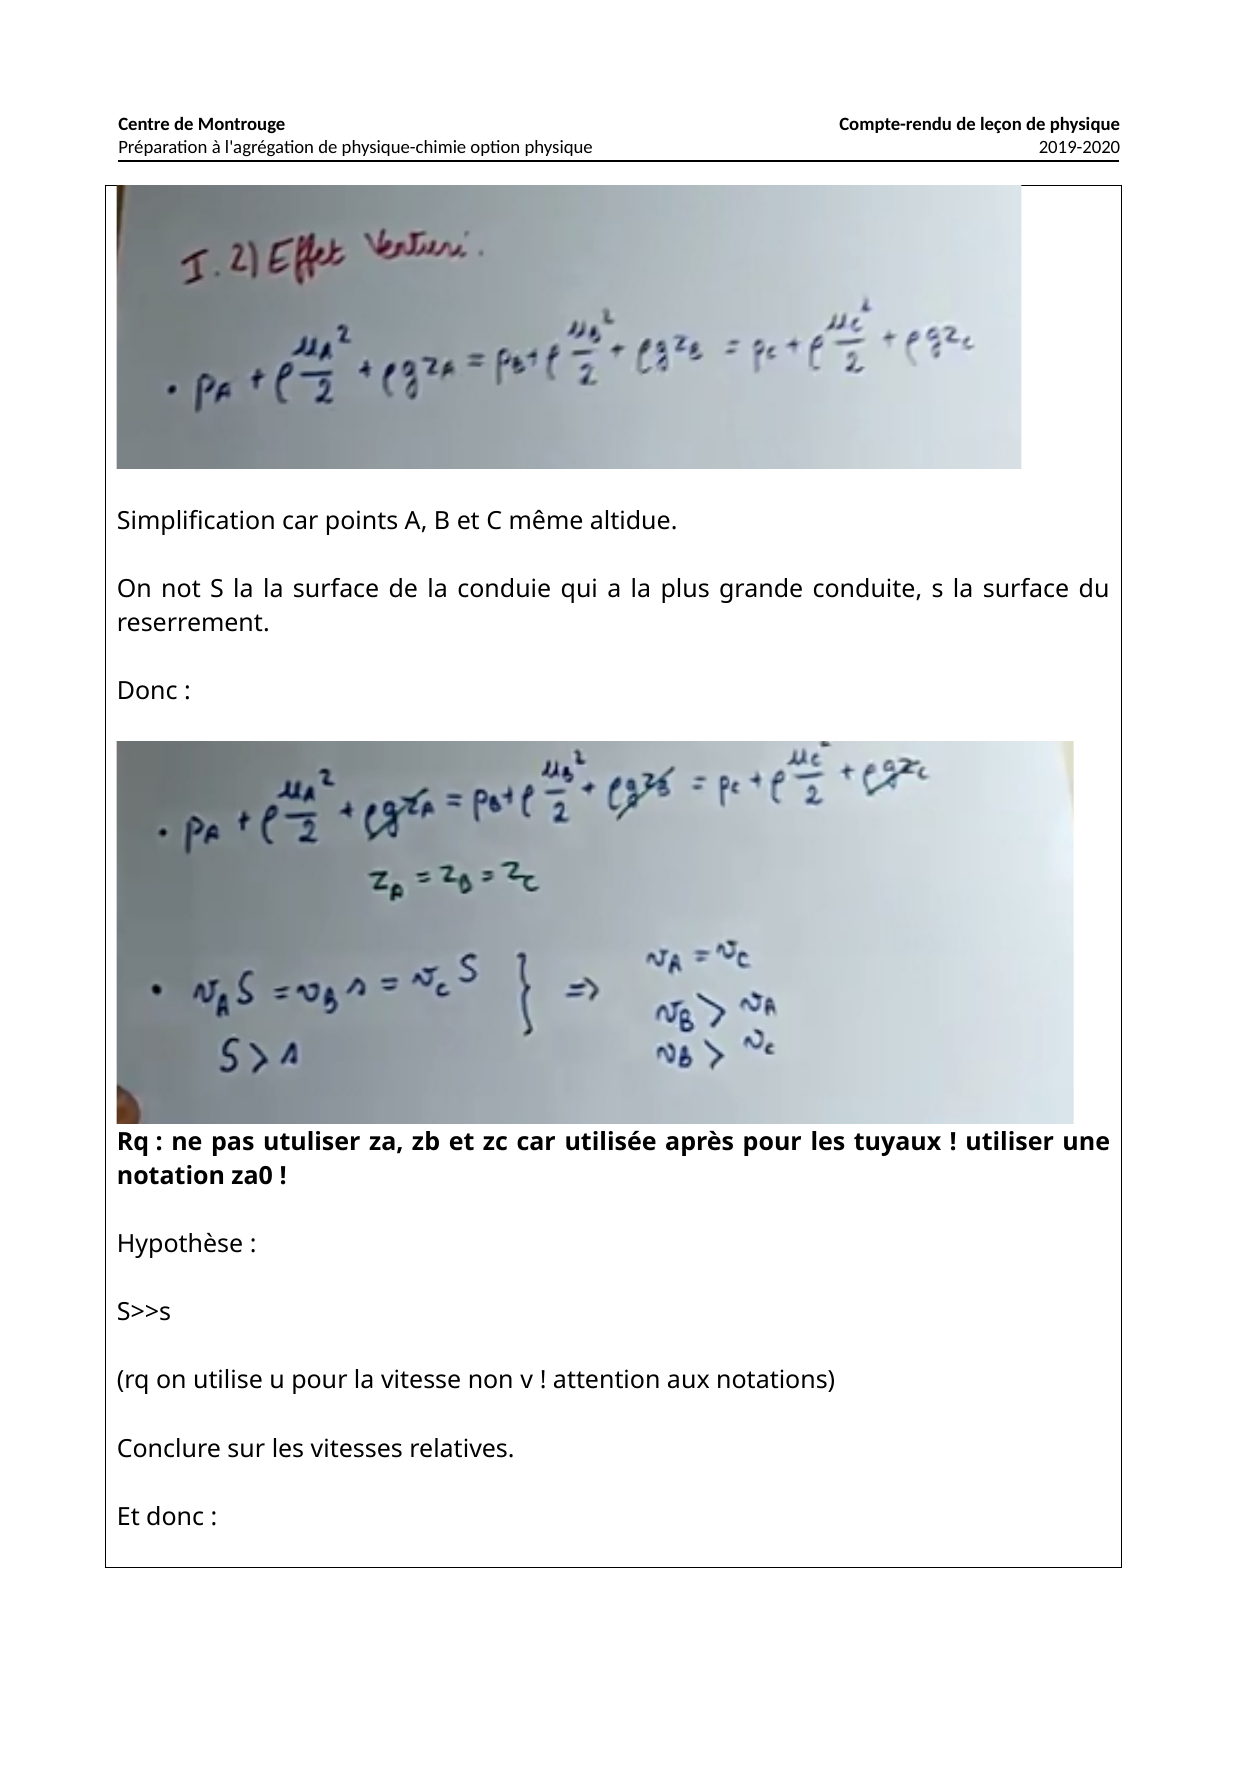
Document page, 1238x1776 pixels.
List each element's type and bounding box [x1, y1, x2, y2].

picture [116, 741, 1074, 1124]
table_cell [106, 186, 1121, 1567]
picture [116, 185, 1022, 469]
